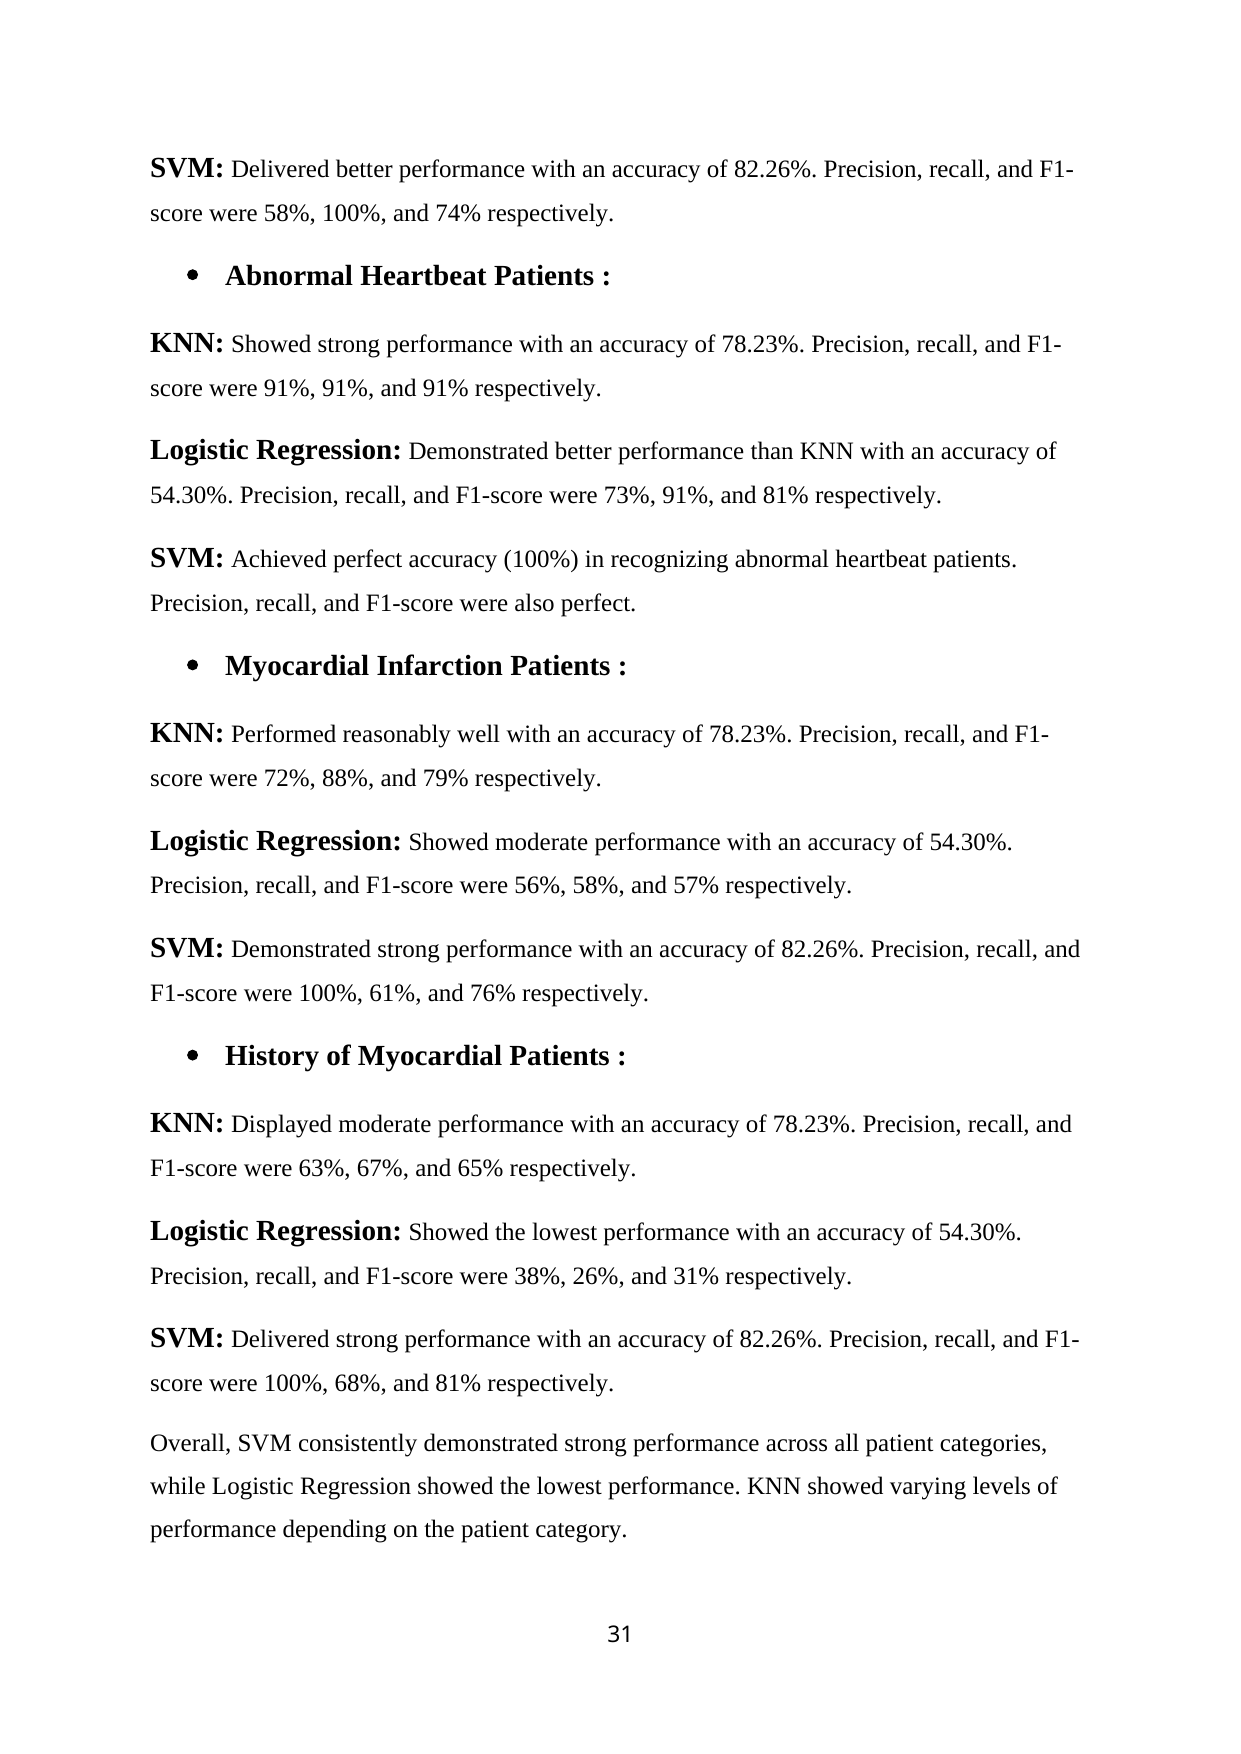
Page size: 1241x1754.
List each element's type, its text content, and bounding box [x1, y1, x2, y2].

text SVM: Achieved perfect accuracy (100%) in recognizing abnormal heartbeat patients. Precision, recall, and F1-score were also perfect. [150, 540, 1090, 617]
text Logistic Regression: Showed moderate performance with an accuracy of 54.30%. Precision, recall, and F1-score were 56%, 58%, and 57% respectively. [150, 823, 1090, 899]
list Abnormal Heartbeat Patients : [187, 258, 1090, 291]
text SVM: Demonstrated strong performance with an accuracy of 82.26%. Precision, recall, and F1-score were 100%, 61%, and 76% respectively. [150, 930, 1090, 1007]
text KNN: Performed reasonably well with an accuracy of 78.23%. Precision, recall, and F1-score were 72%, 88%, and 79% respectively. [150, 715, 1090, 792]
text SVM: Delivered better performance with an accuracy of 82.26%. Precision, recall, and F1-score were 58%, 100%, and 74% respectively. [150, 150, 1090, 227]
text KNN: Showed strong performance with an accuracy of 78.23%. Precision, recall, and F1-score were 91%, 91%, and 91% respectively. [150, 325, 1090, 401]
text Overall, SVM consistently demonstrated strong performance across all patient categories, while Logistic Regression showed the lowest performance. KNN showed varying levels of performance depending on the patient category. [150, 1428, 1090, 1543]
list History of Myocardial Patients : [187, 1038, 1090, 1072]
text Logistic Regression: Demonstrated better performance than KNN with an accuracy of 54.30%. Precision, recall, and F1-score were 73%, 91%, and 81% respectively. [150, 432, 1090, 509]
text KNN: Displayed moderate performance with an accuracy of 78.23%. Precision, recall, and F1-score were 63%, 67%, and 65% respectively. [150, 1105, 1090, 1182]
text SVM: Delivered strong performance with an accuracy of 82.26%. Precision, recall, and F1-score were 100%, 68%, and 81% respectively. [150, 1321, 1090, 1397]
list Myocardial Infarction Patients : [187, 648, 1090, 682]
text Logistic Regression: Showed the lowest performance with an accuracy of 54.30%. Precision, recall, and F1-score were 38%, 26%, and 31% respectively. [150, 1213, 1090, 1289]
